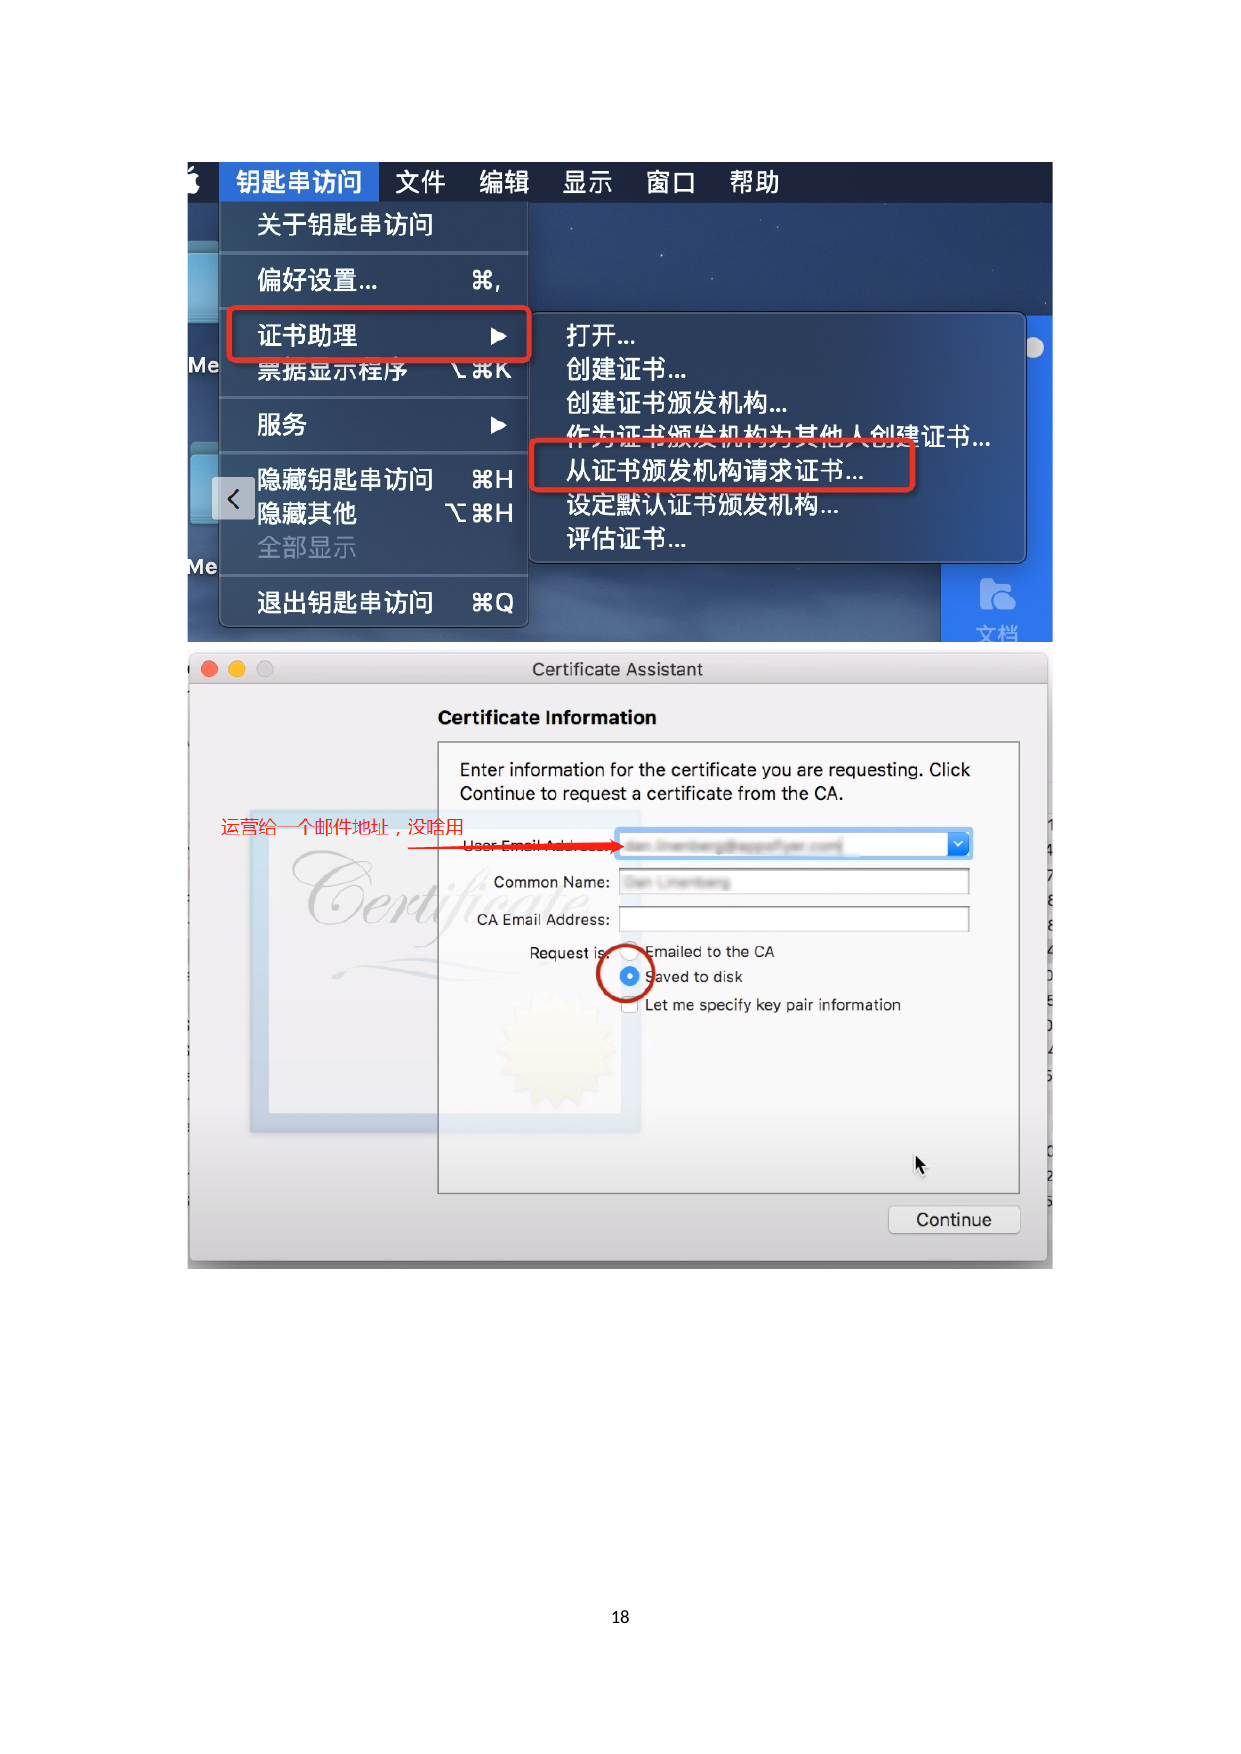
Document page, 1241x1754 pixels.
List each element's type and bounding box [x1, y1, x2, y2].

picture [187, 162, 1053, 642]
picture [187, 649, 1053, 1269]
